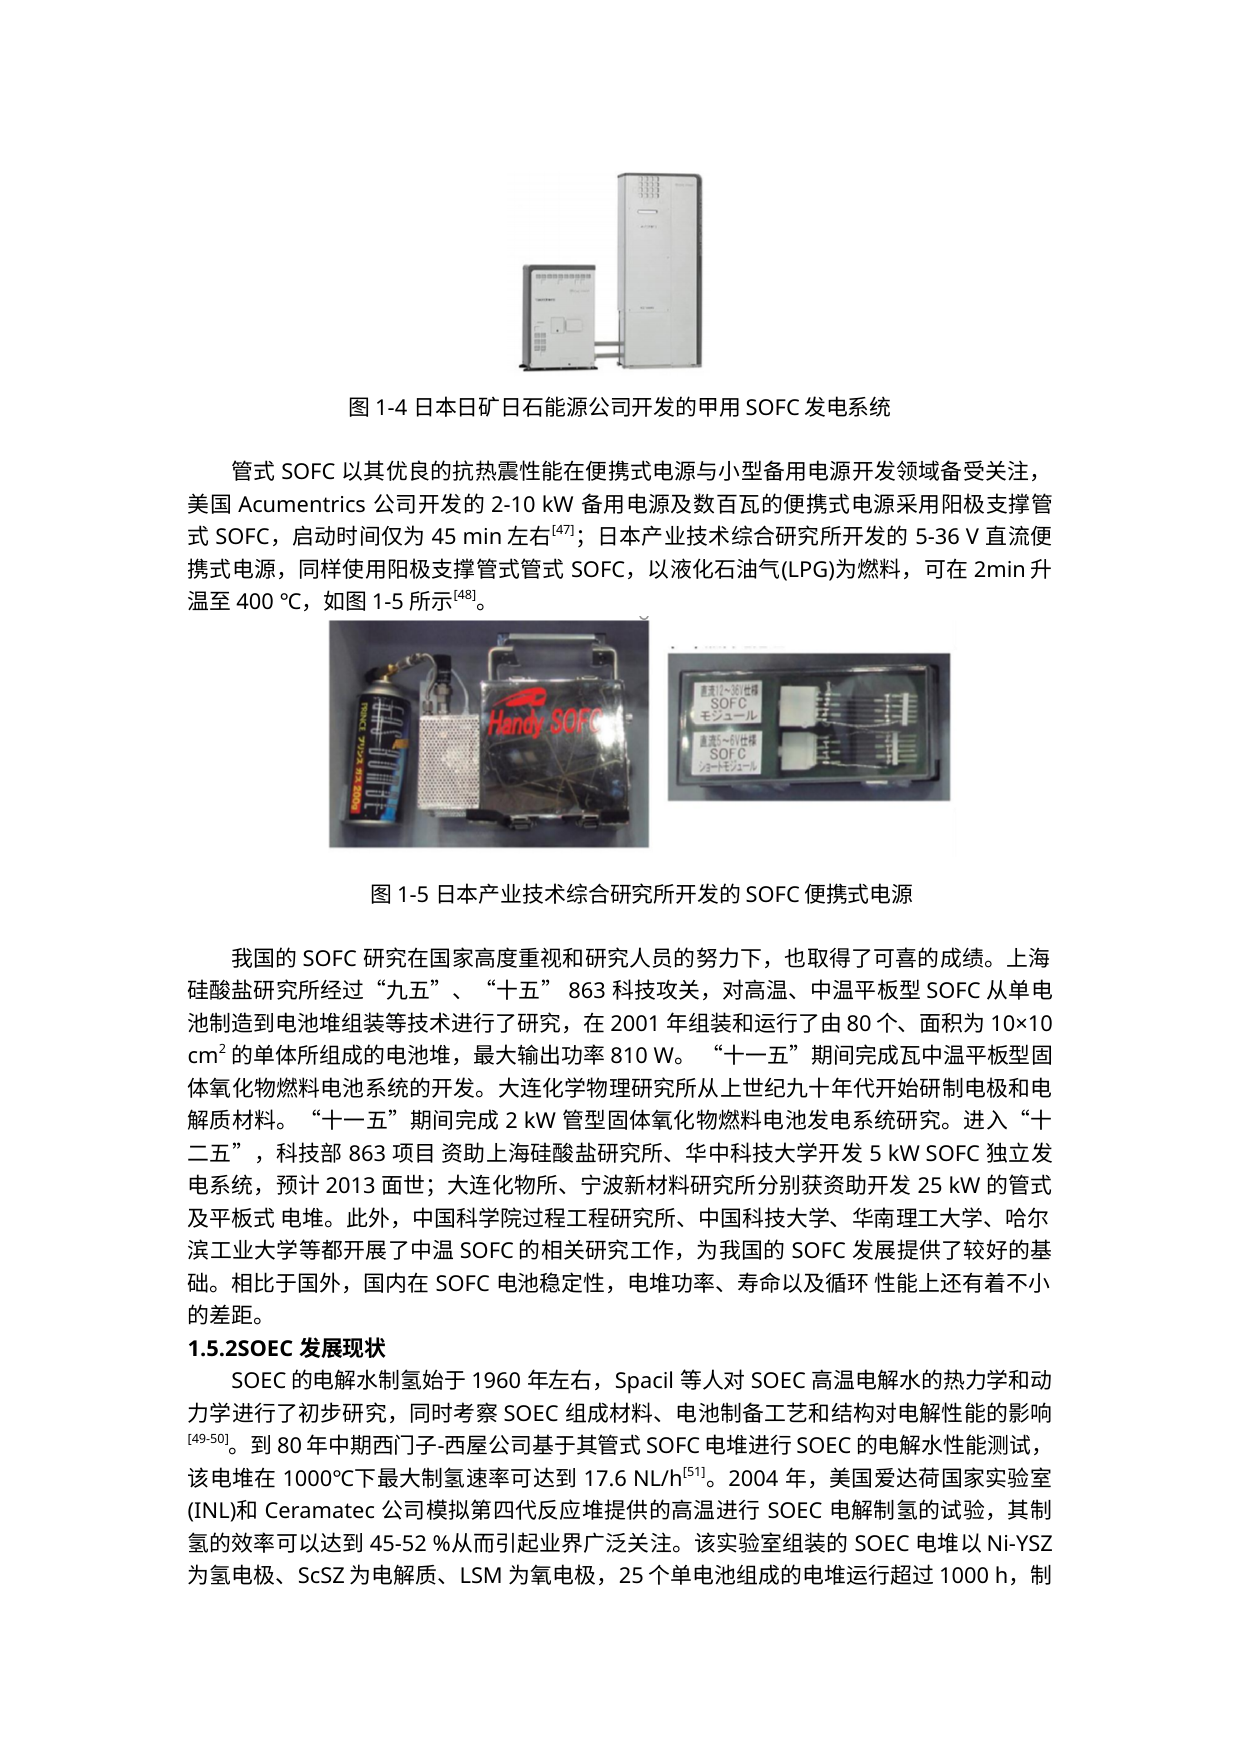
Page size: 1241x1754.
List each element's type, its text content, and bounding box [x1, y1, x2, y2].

text 管式 SOFC 以其优良的抗热震性能在便携式电源与小型备用电源开发领域备受关注，美国 Acumentrics 公司开发的 2-10 kW 备用电源及数百瓦的便携式电源采用阳极支撑管式 SOFC，启动时间仅为 45 min左右[47]；日本产业技术综合研究所开发的 5-36 V 直流便携式电源，同样使用阳极支撑管式管式 SOFC，以液化石油气(LPG)为燃料，可在 2min升温至 400 ℃，如图 1-5 所示[48]。 [187, 454, 1053, 616]
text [187, 1363, 1053, 1591]
text 1.5.2SOEC 发展现状 [187, 1331, 1053, 1363]
text 图1-4 日本日矿日石能源公司开发的甲用SOFC发电系统 [187, 389, 1053, 422]
picture [322, 616, 962, 865]
text 图1-5 日本产业技术综合研究所开发的SOFC便携式电源 [187, 876, 1053, 909]
picture [419, 162, 821, 384]
text 我国的SOFC 研究在国家高度重视和研究人员的努力下，也取得了可喜的成绩。上海硅酸盐研究所经过“九五”、“十五” 863 科技攻关，对高温、中温平板型 SOFC 从单电池制造到电池堆组装等技术进行了研究，在 2001 年组装和运行了由80个、面积为10×10 cm2 的单体所组成的电池堆，最大输出功率 810 W。 “十一五”期间完成瓦中温平板型固体氧化物燃料电池系统的开发。大连化学物理研究所从上世纪九十年代开始研制电极和电解质材料。“十一五”期间完成 2 kW 管型固体氧化物燃料电池发电系统研究。进入“十二五”，科技部 863 项目 资助上海硅酸盐研究所、华中科技大学开发 5 kW SOFC 独立发电系统，预计 2013 面世；大连化物所、宁波新材料研究所分别获资助开发 25 kW 的管式及平板式 电堆。此外，中国科学院过程工程研究所、中国科技大学、华南理工大学、哈尔滨工业大学等都开展了中温SOFC的相关研究工作，为我国的 SOFC 发展提供了较好的基础。相比于国外，国内在 SOFC 电池稳定性，电堆功率、寿命以及循环 性能上还有着不小的差距。 [187, 941, 1053, 1331]
